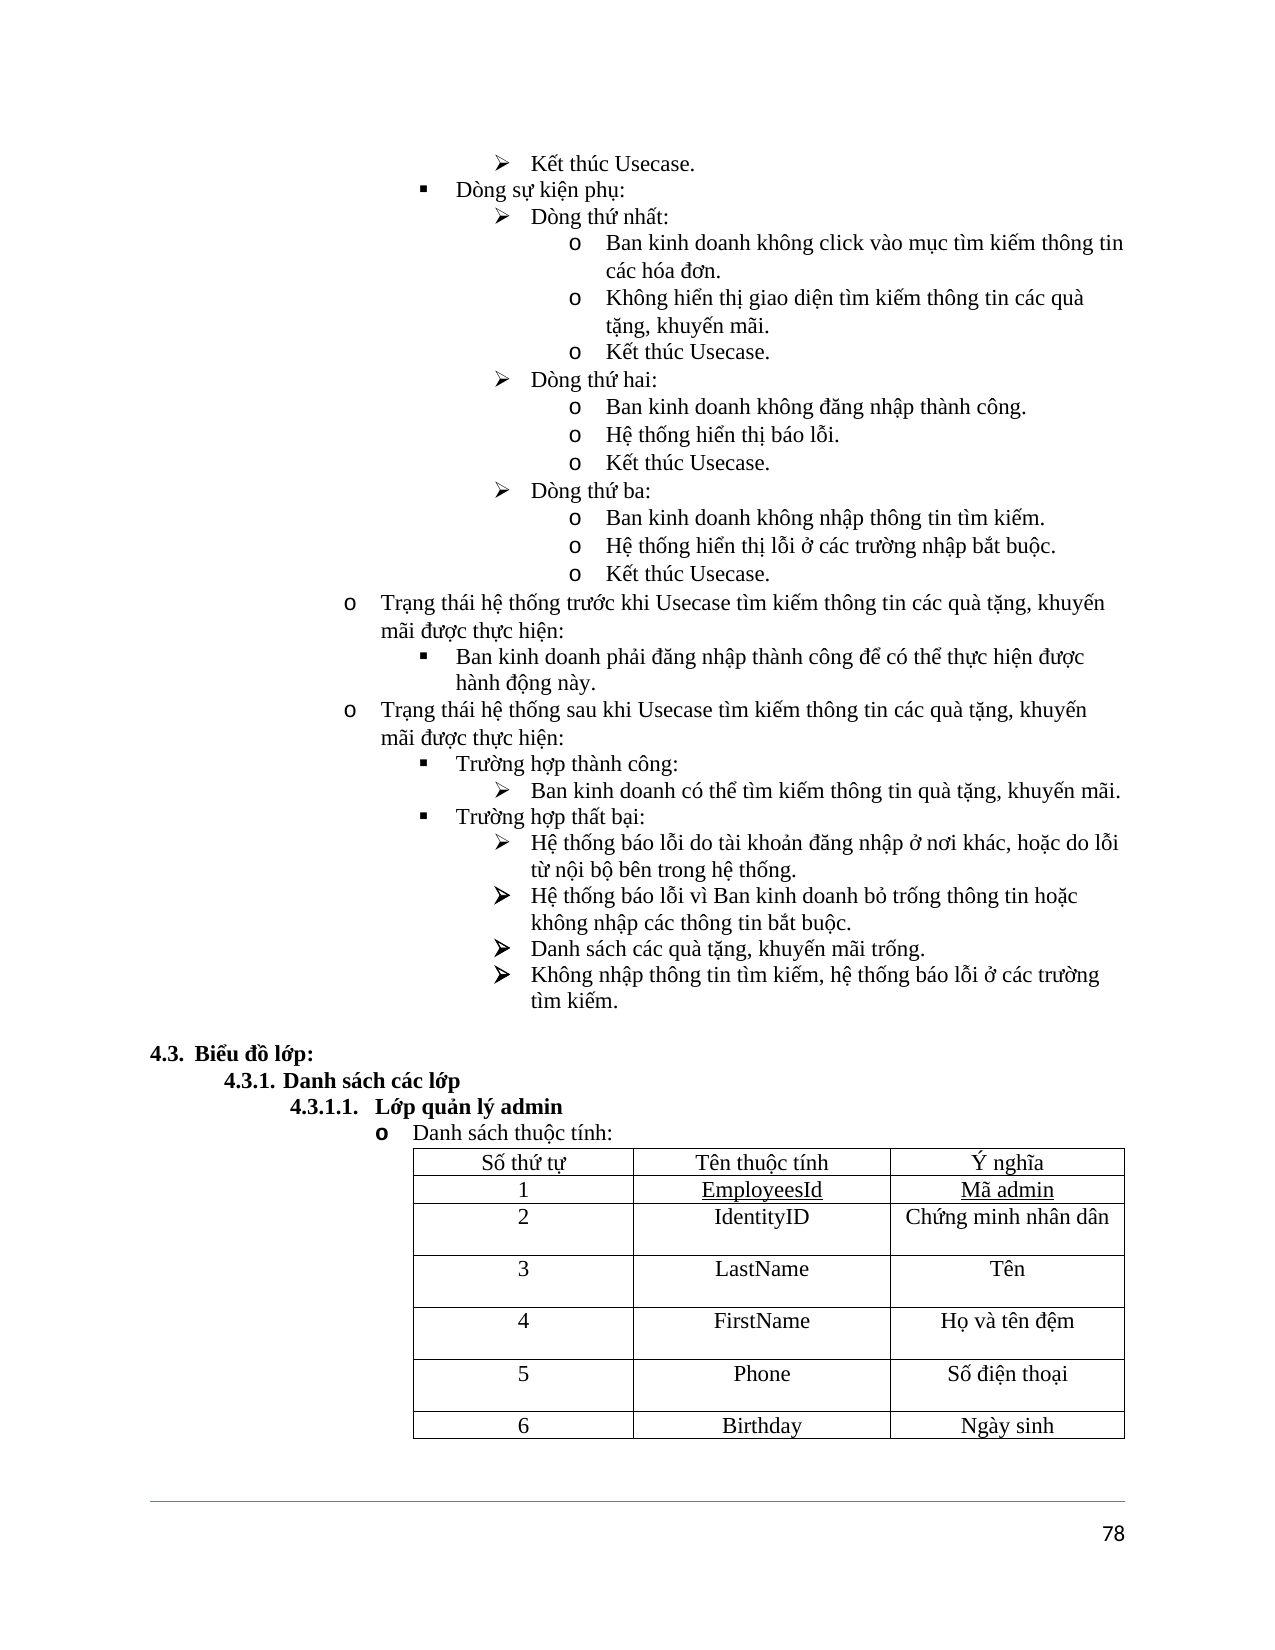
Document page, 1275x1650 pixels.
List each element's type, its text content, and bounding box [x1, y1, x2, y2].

list Kết thúc Usecase. [493, 150, 1125, 176]
list Dòng sự kiện phụ: [418, 176, 1125, 203]
list Trường hợp thành công: [418, 750, 1125, 777]
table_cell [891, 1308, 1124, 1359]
list Không nhập thông tin tìm kiếm, hệ thống báo lỗi ở các trường tìm kiếm. [493, 961, 1125, 1014]
list Dòng thứ ba: [493, 477, 1125, 504]
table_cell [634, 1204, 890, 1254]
list Hệ thống hiển thị báo lỗi. [568, 421, 1125, 449]
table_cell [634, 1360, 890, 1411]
list Ban kinh doanh không nhập thông tin tìm kiếm. [568, 504, 1125, 532]
list Hệ thống báo lỗi do tài khoản đăng nhập ở nơi khác, hoặc do lỗi từ nội bộ bên trong hệ thống. [493, 829, 1125, 882]
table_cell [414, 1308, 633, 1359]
list Kết thúc Usecase. [568, 449, 1125, 477]
list Hệ thống báo lỗi vì Ban kinh doanh bỏ trống thông tin hoặc không nhập các thông tin bắt buộc. [493, 882, 1125, 935]
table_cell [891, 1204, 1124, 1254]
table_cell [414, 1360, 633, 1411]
list Ban kinh doanh không click vào mục tìm kiếm thông tin các hóa đơn. [568, 229, 1125, 284]
list Danh sách thuộc tính: [375, 1119, 1125, 1148]
list Kết thúc Usecase. [568, 560, 1125, 588]
list Trường hợp thất bại: [418, 803, 1125, 829]
list Trạng thái hệ thống trước khi Usecase tìm kiếm thông tin các quà tặng, khuyến mãi được thực hiện: [343, 588, 1125, 643]
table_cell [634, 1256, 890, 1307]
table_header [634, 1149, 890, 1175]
list Danh sách các quà tặng, khuyến mãi trống. [493, 935, 1125, 961]
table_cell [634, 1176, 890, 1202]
list Kết thúc Usecase. [568, 338, 1125, 366]
list Dòng thứ hai: [493, 366, 1125, 393]
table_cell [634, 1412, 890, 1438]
list Trạng thái hệ thống sau khi Usecase tìm kiếm thông tin các quà tặng, khuyến mãi được thực hiện: [343, 696, 1125, 750]
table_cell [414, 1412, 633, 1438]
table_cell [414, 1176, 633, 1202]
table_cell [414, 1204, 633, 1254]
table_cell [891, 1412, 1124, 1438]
list Dòng thứ nhất: [493, 203, 1125, 229]
list Lớp quản lý admin [290, 1093, 1125, 1119]
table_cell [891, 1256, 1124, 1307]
list Ban kinh doanh có thể tìm kiếm thông tin quà tặng, khuyến mãi. [493, 777, 1125, 803]
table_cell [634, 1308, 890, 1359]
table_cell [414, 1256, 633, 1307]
list Biểu đồ lớp: [150, 1040, 1125, 1067]
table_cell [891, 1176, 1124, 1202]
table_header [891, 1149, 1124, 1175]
list Hệ thống hiển thị lỗi ở các trường nhập bắt buộc. [568, 532, 1125, 560]
list Không hiển thị giao diện tìm kiếm thông tin các quà tặng, khuyến mãi. [568, 284, 1125, 338]
list Danh sách các lớp [224, 1067, 1125, 1093]
list Ban kinh doanh phải đăng nhập thành công để có thể thực hiện được hành động này. [418, 643, 1125, 696]
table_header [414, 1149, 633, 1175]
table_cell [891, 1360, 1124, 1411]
list Ban kinh doanh không đăng nhập thành công. [568, 393, 1125, 421]
